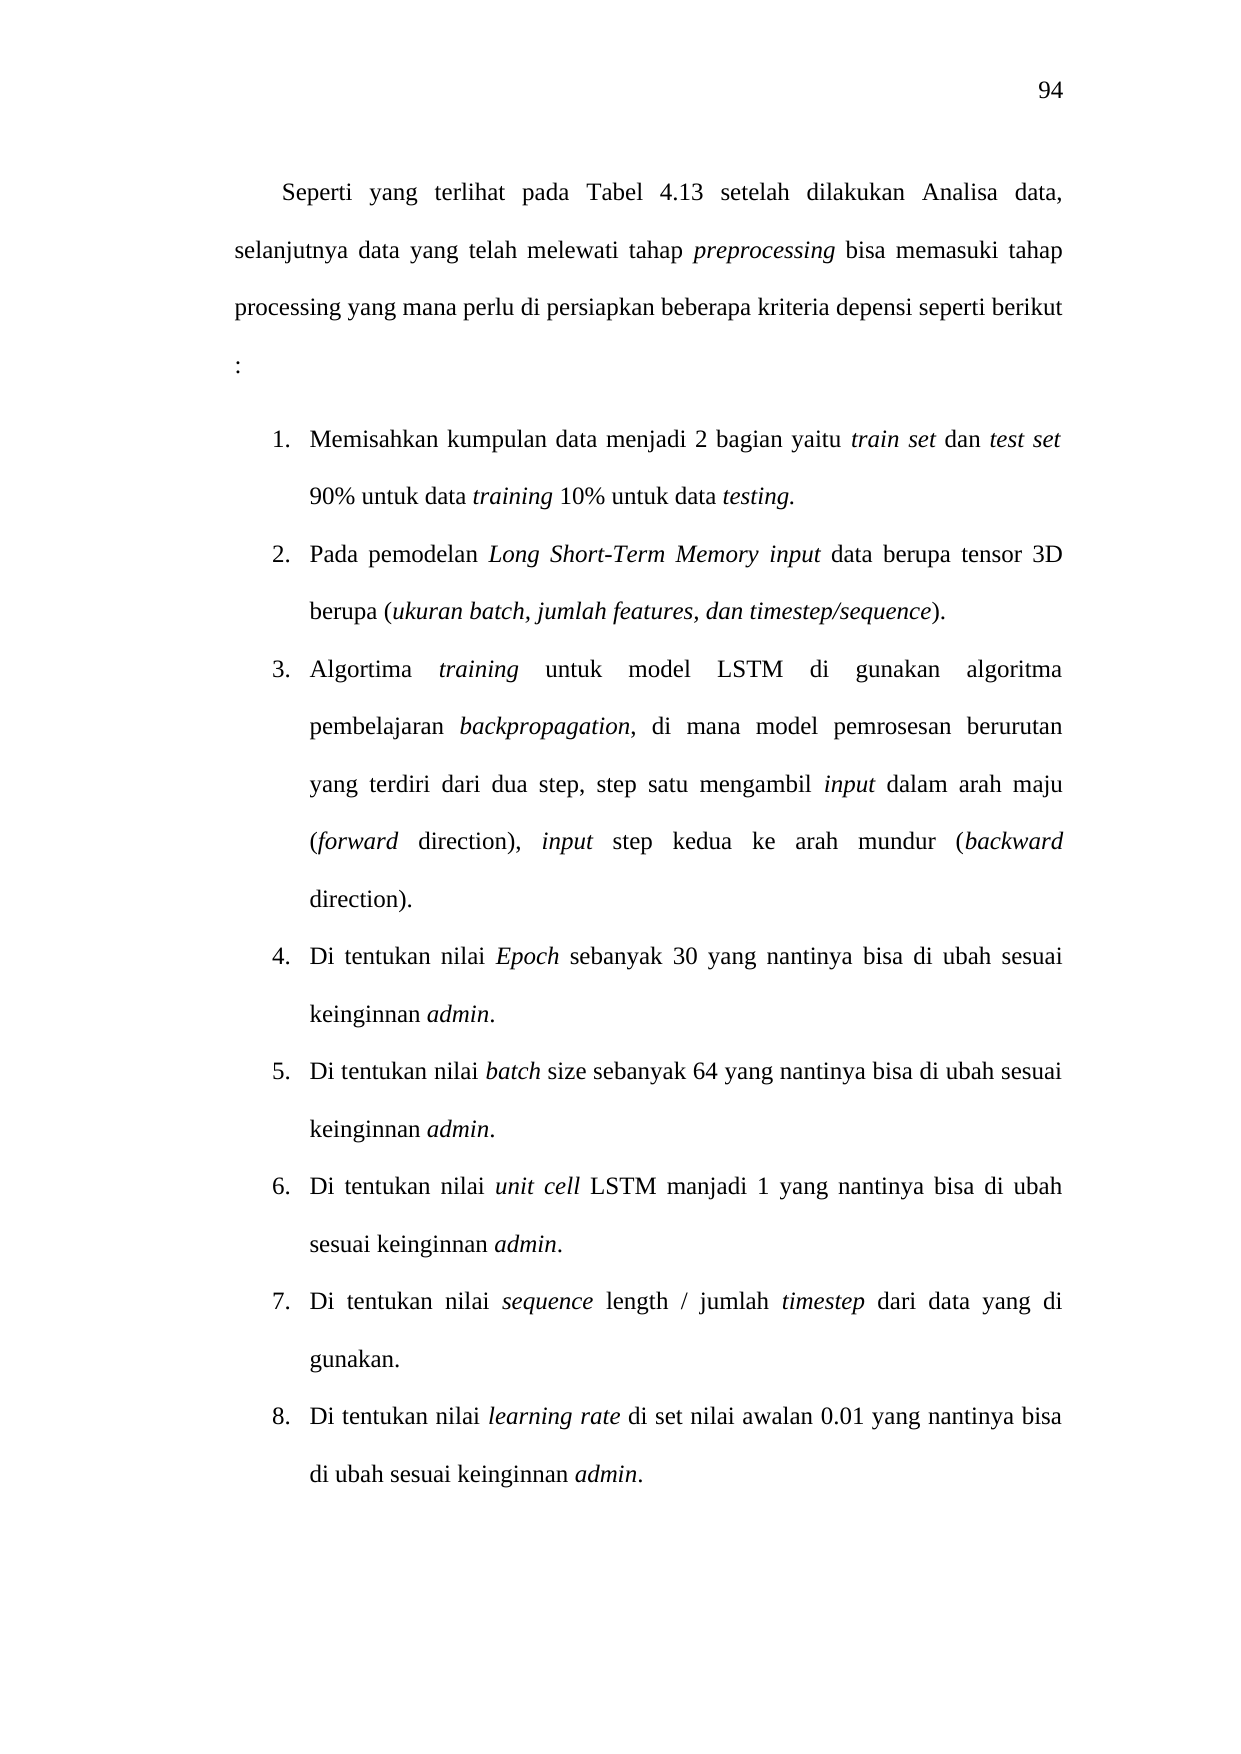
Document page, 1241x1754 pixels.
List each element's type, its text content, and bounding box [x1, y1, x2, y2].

list Pada pemodelan Long Short-Term Memory input data berupa tensor 3D berupa (ukuran batch, jumlah features, dan timestep/sequence). [272, 539, 1063, 625]
list Di tentukan nilai batch size sebanyak 64 yang nantinya bisa di ubah sesuai keinginnan admin. [272, 1056, 1063, 1143]
list Di tentukan nilai unit cell LSTM manjadi 1 yang nantinya bisa di ubah sesuai keinginnan admin. [272, 1171, 1063, 1258]
list Di tentukan nilai sequence length / jumlah timestep dari data yang di gunakan. [272, 1286, 1063, 1373]
list Di tentukan nilai Epoch sebanyak 30 yang nantinya bisa di ubah sesuai keinginnan admin. [272, 941, 1063, 1028]
list Di tentukan nilai learning rate di set nilai awalan 0.01 yang nantinya bisa di ubah sesuai keinginnan admin. [272, 1401, 1063, 1488]
list Memisahkan kumpulan data menjadi 2 bagian yaitu train set dan test set 90% untuk data training 10% untuk data testing. [272, 424, 1063, 510]
list Algortima training untuk model LSTM di gunakan algoritma pembelajaran backpropagation, di mana model pemrosesan berurutan yang terdiri dari dua step, step satu mengambil input dalam arah maju (forward direction), input step kedua ke arah mundur (backward direction). [272, 654, 1063, 913]
